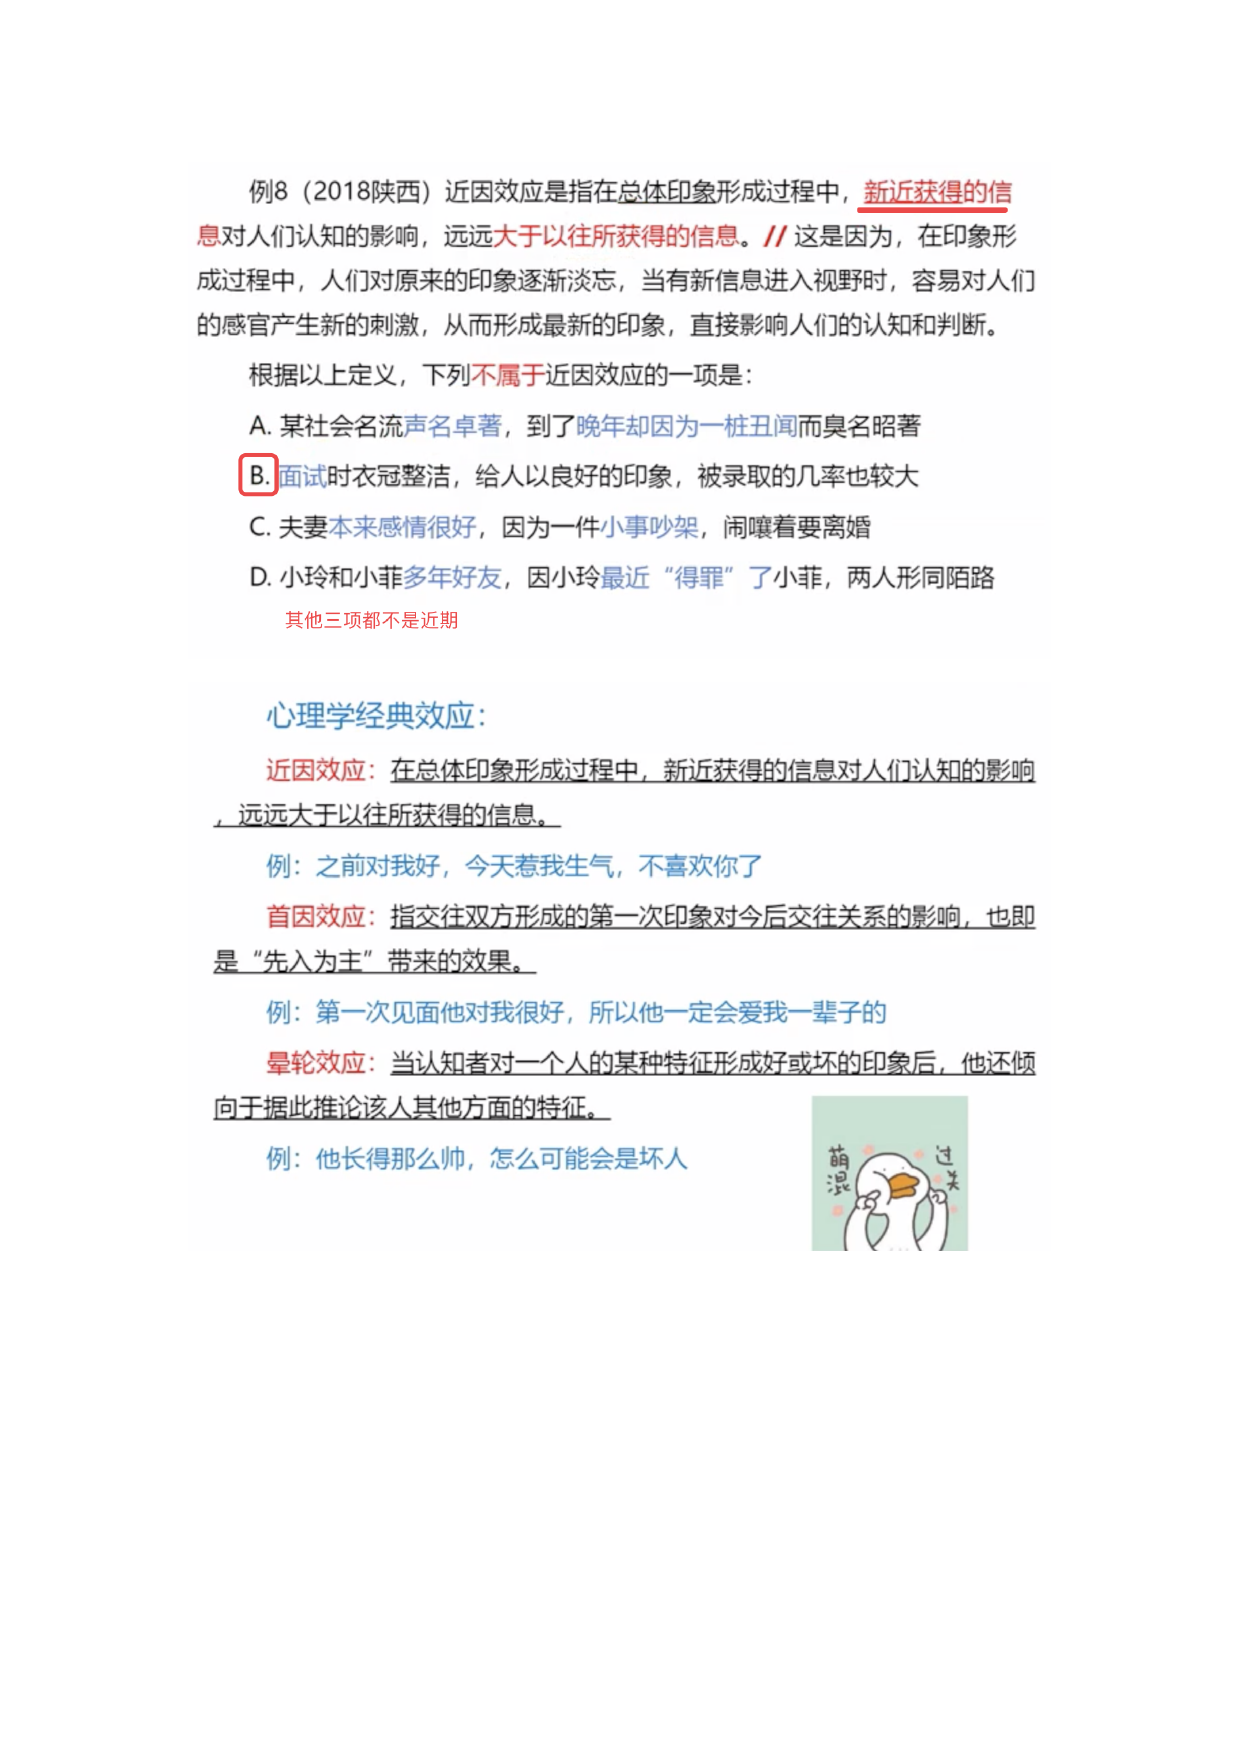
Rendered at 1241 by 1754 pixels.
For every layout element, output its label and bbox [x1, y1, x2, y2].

picture [187, 162, 1052, 659]
picture [187, 682, 1052, 1251]
